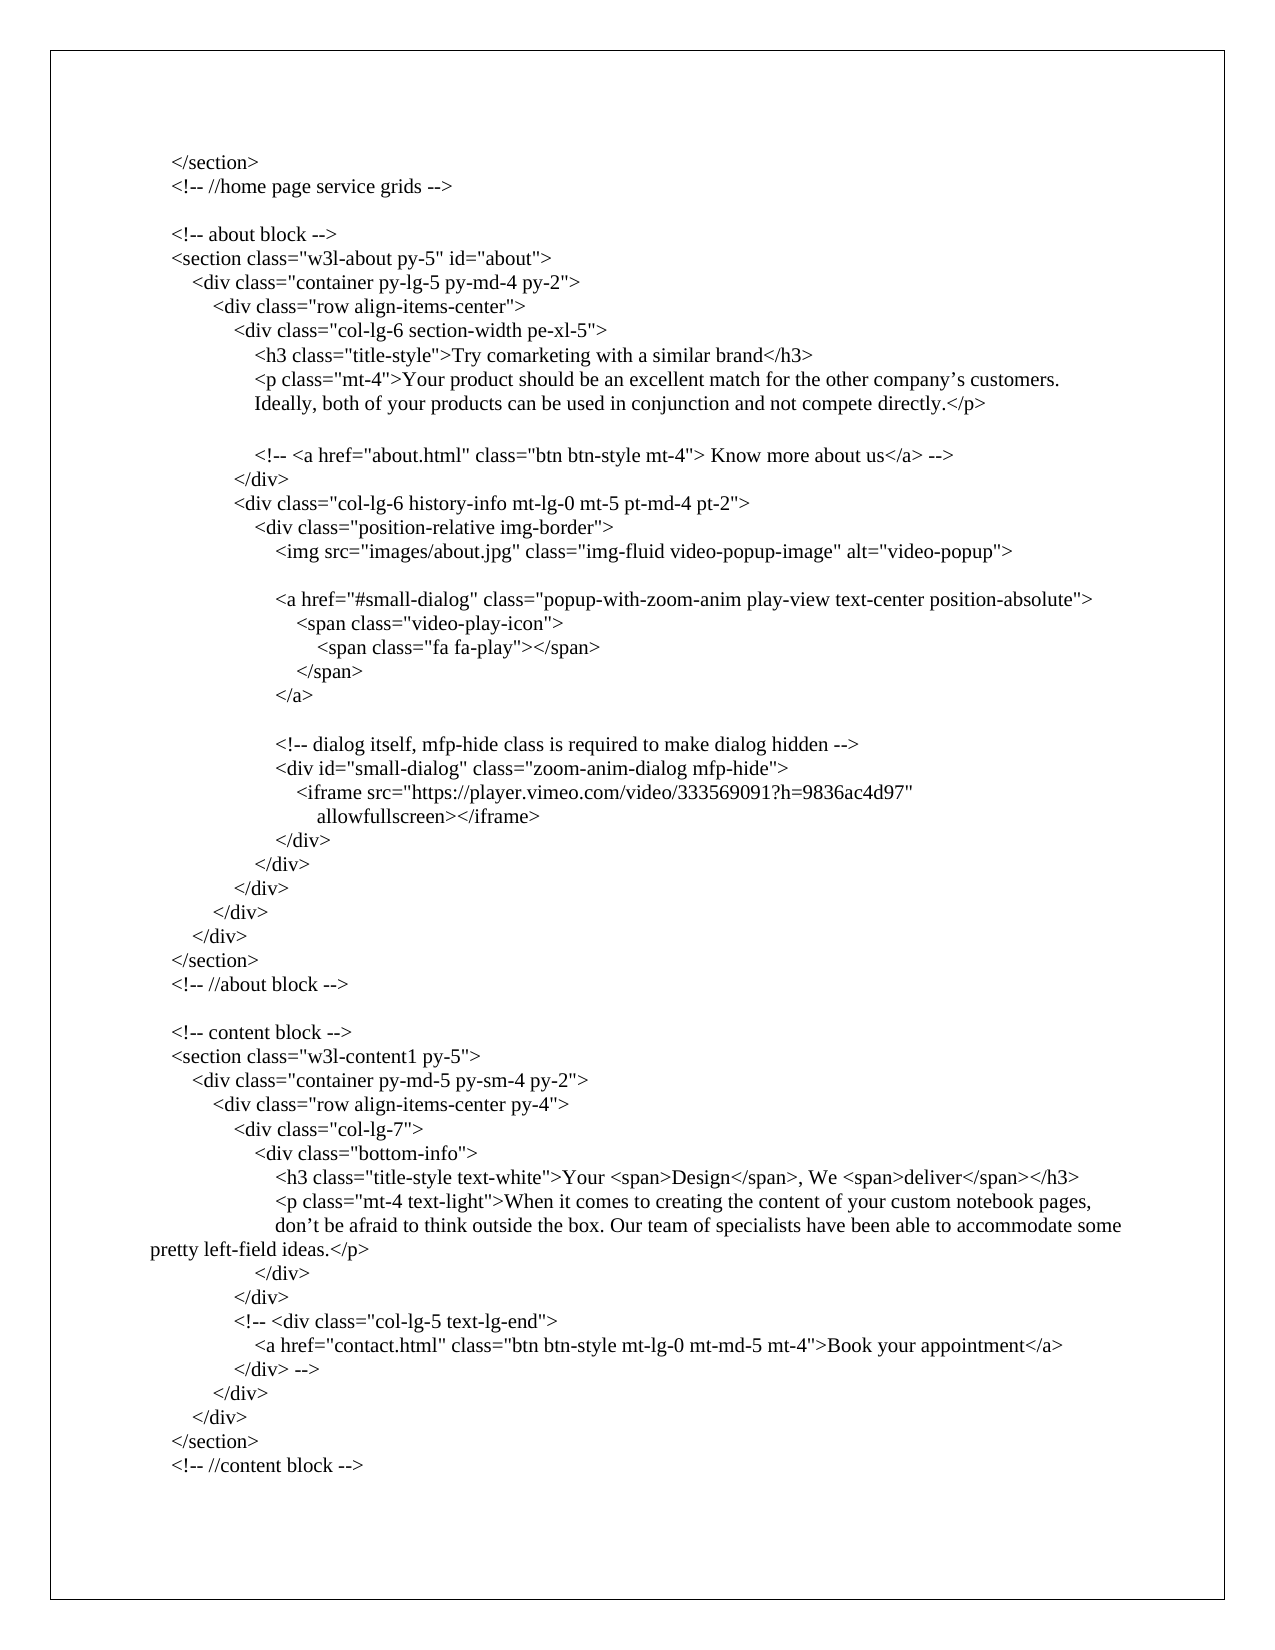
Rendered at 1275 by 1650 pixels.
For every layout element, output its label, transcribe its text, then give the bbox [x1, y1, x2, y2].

text </div> [150, 852, 1125, 876]
text <section class="w3l-content1 py-5"> [150, 1044, 1125, 1068]
text <img src="images/about.jpg" class="img-fluid video-popup-image" alt="video-popup"> [150, 539, 1125, 563]
text </a> [150, 683, 1125, 707]
text <!-- <a href="about.html" class="btn btn-style mt-4"> Know more about us</a> --> [150, 443, 1125, 467]
text <!-- about block --> [150, 222, 1125, 246]
text allowfullscreen></iframe> [150, 804, 1125, 828]
text </div> [150, 900, 1125, 924]
text <!-- //about block --> [150, 972, 1125, 996]
text <iframe src="https://player.vimeo.com/video/333569091?h=9836ac4d97" [150, 779, 1125, 804]
text </div> [150, 1285, 1125, 1309]
text </div> --> [150, 1357, 1125, 1381]
text <div class="col-lg-6 history-info mt-lg-0 mt-5 pt-md-4 pt-2"> [150, 491, 1125, 515]
text <div class="row align-items-center"> [150, 294, 1125, 318]
text Ideally, both of your products can be used in conjunction and not compete directly.</p> [150, 391, 1125, 415]
text <h3 class="title-style">Try comarketing with a similar brand</h3> [150, 342, 1125, 367]
text </span> [150, 659, 1125, 683]
text <!-- //content block --> [150, 1453, 1125, 1477]
text <a href="#small-dialog" class="popup-with-zoom-anim play-view text-center position-absolute"> [150, 587, 1125, 611]
text <div class="container py-lg-5 py-md-4 py-2"> [150, 270, 1125, 294]
text <span class="video-play-icon"> [150, 611, 1125, 635]
text </div> [150, 828, 1125, 852]
text don’t be afraid to think outside the box. Our team of specialists have been able to accommodate some pretty left-field ideas.</p> [150, 1213, 1125, 1261]
text <div class="col-lg-7"> [150, 1116, 1125, 1141]
text </section> [150, 150, 1125, 174]
text <section class="w3l-about py-5" id="about"> [150, 246, 1125, 270]
text <p class="mt-4">Your product should be an excellent match for the other company’s customers. [150, 367, 1125, 391]
text </section> [150, 948, 1125, 972]
text <a href="contact.html" class="btn btn-style mt-lg-0 mt-md-5 mt-4">Book your appointment</a> [150, 1333, 1125, 1357]
text </div> [150, 876, 1125, 900]
text <p class="mt-4 text-light">When it comes to creating the content of your custom notebook pages, [150, 1189, 1125, 1213]
text <!-- <div class="col-lg-5 text-lg-end"> [150, 1309, 1125, 1333]
text <div class="container py-md-5 py-sm-4 py-2"> [150, 1068, 1125, 1092]
text </div> [150, 1381, 1125, 1405]
text <div class="col-lg-6 section-width pe-xl-5"> [150, 318, 1125, 342]
text <!-- content block --> [150, 1020, 1125, 1044]
text <div id="small-dialog" class="zoom-anim-dialog mfp-hide"> [150, 756, 1125, 779]
text <!-- //home page service grids --> [150, 174, 1125, 198]
text </div> [150, 924, 1125, 948]
text </div> [150, 467, 1125, 491]
text <span class="fa fa-play"></span> [150, 635, 1125, 659]
text <!-- dialog itself, mfp-hide class is required to make dialog hidden --> [150, 731, 1125, 756]
text <div class="position-relative img-border"> [150, 515, 1125, 539]
text </div> [150, 1405, 1125, 1429]
text </section> [150, 1429, 1125, 1453]
text </div> [150, 1261, 1125, 1285]
text <div class="row align-items-center py-4"> [150, 1092, 1125, 1116]
text <h3 class="title-style text-white">Your <span>Design</span>, We <span>deliver</span></h3> [150, 1164, 1125, 1189]
text <div class="bottom-info"> [150, 1141, 1125, 1164]
